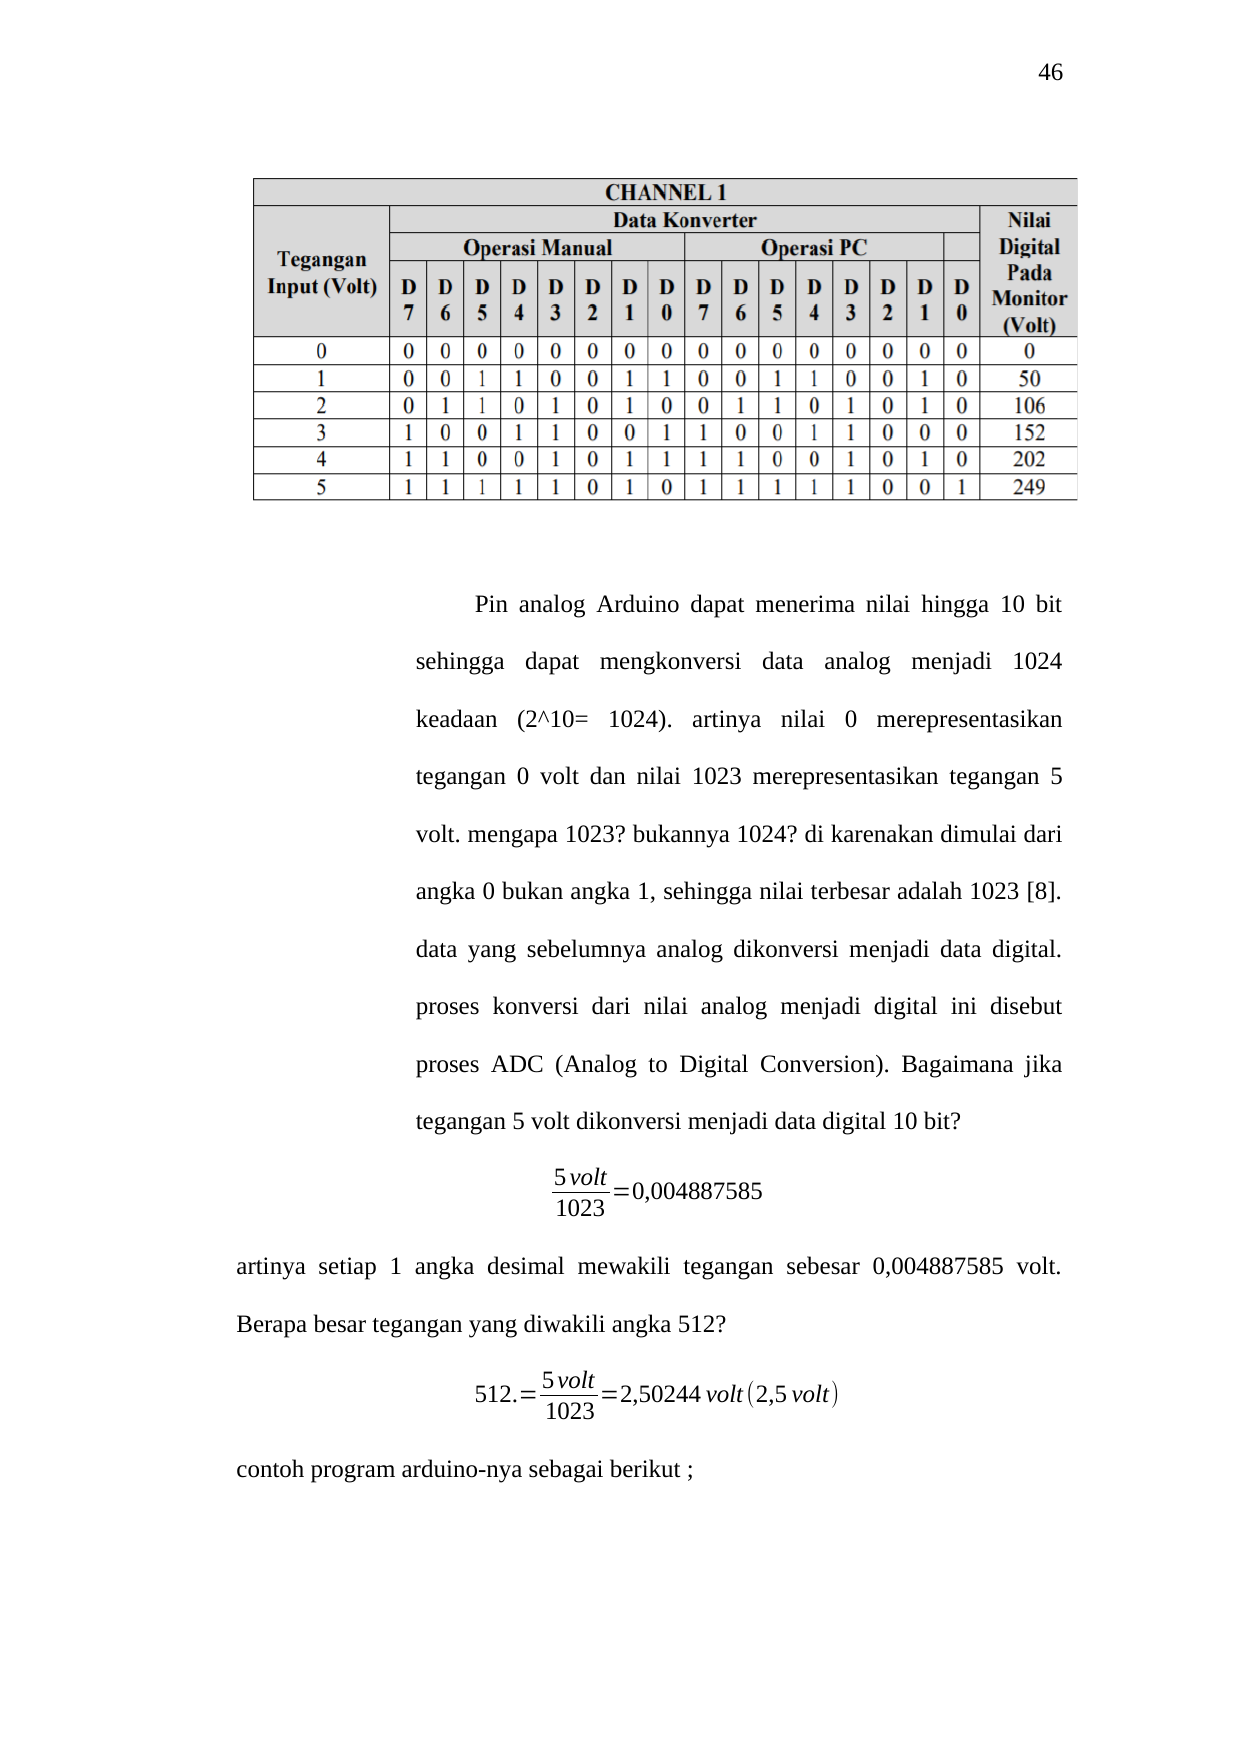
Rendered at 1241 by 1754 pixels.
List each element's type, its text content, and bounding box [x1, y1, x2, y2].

text contoh program arduino-nya sebagai berikut ; [236, 1454, 1063, 1483]
text Pin analog Arduino dapat menerima nilai hingga 10 bit sehingga dapat mengkonversi data analog menjadi 1024 keadaan (2^10= 1024). artinya nilai 0 merepresentasikan tegangan 0 volt dan nilai 1023 merepresentasikan tegangan 5 volt. mengapa 1023? bukannya 1024? di karenakan dimulai dari angka 0 bukan angka 1, sehingga nilai terbesar adalah 1023 [8]. data yang sebelumnya analog dikonversi menjadi data digital. proses konversi dari nilai analog menjadi digital ini disebut proses ADC (Analog to Digital Conversion). Bagaimana jika tegangan 5 volt dikonversi menjadi data digital 10 bit? [416, 589, 1063, 1135]
text artinya setiap 1 angka desimal mewakili tegangan sebesar 0,004887585 volt. Berapa besar tegangan yang diwakili angka 512? [236, 1251, 1063, 1338]
picture [251, 177, 1078, 503]
